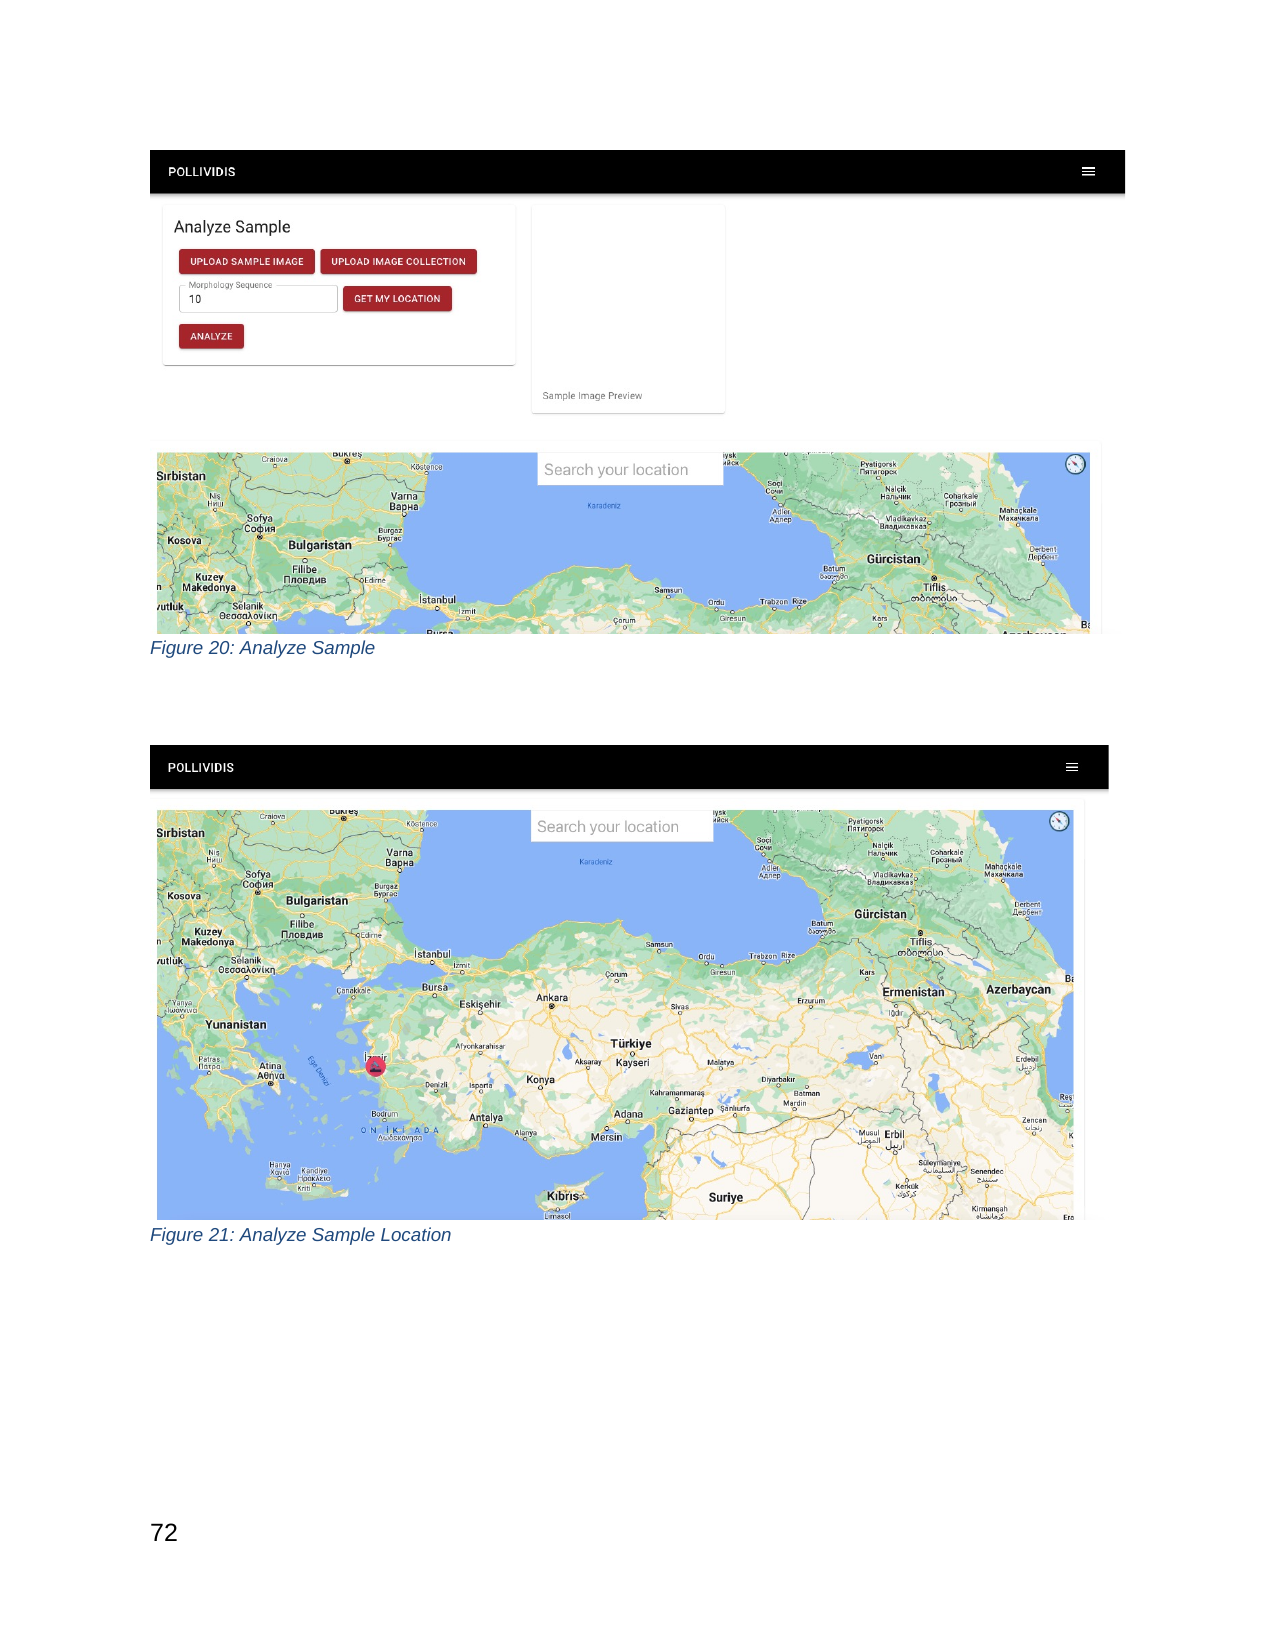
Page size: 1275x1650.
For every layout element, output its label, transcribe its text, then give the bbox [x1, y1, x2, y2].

picture [150, 150, 1125, 634]
picture [150, 745, 1109, 1220]
